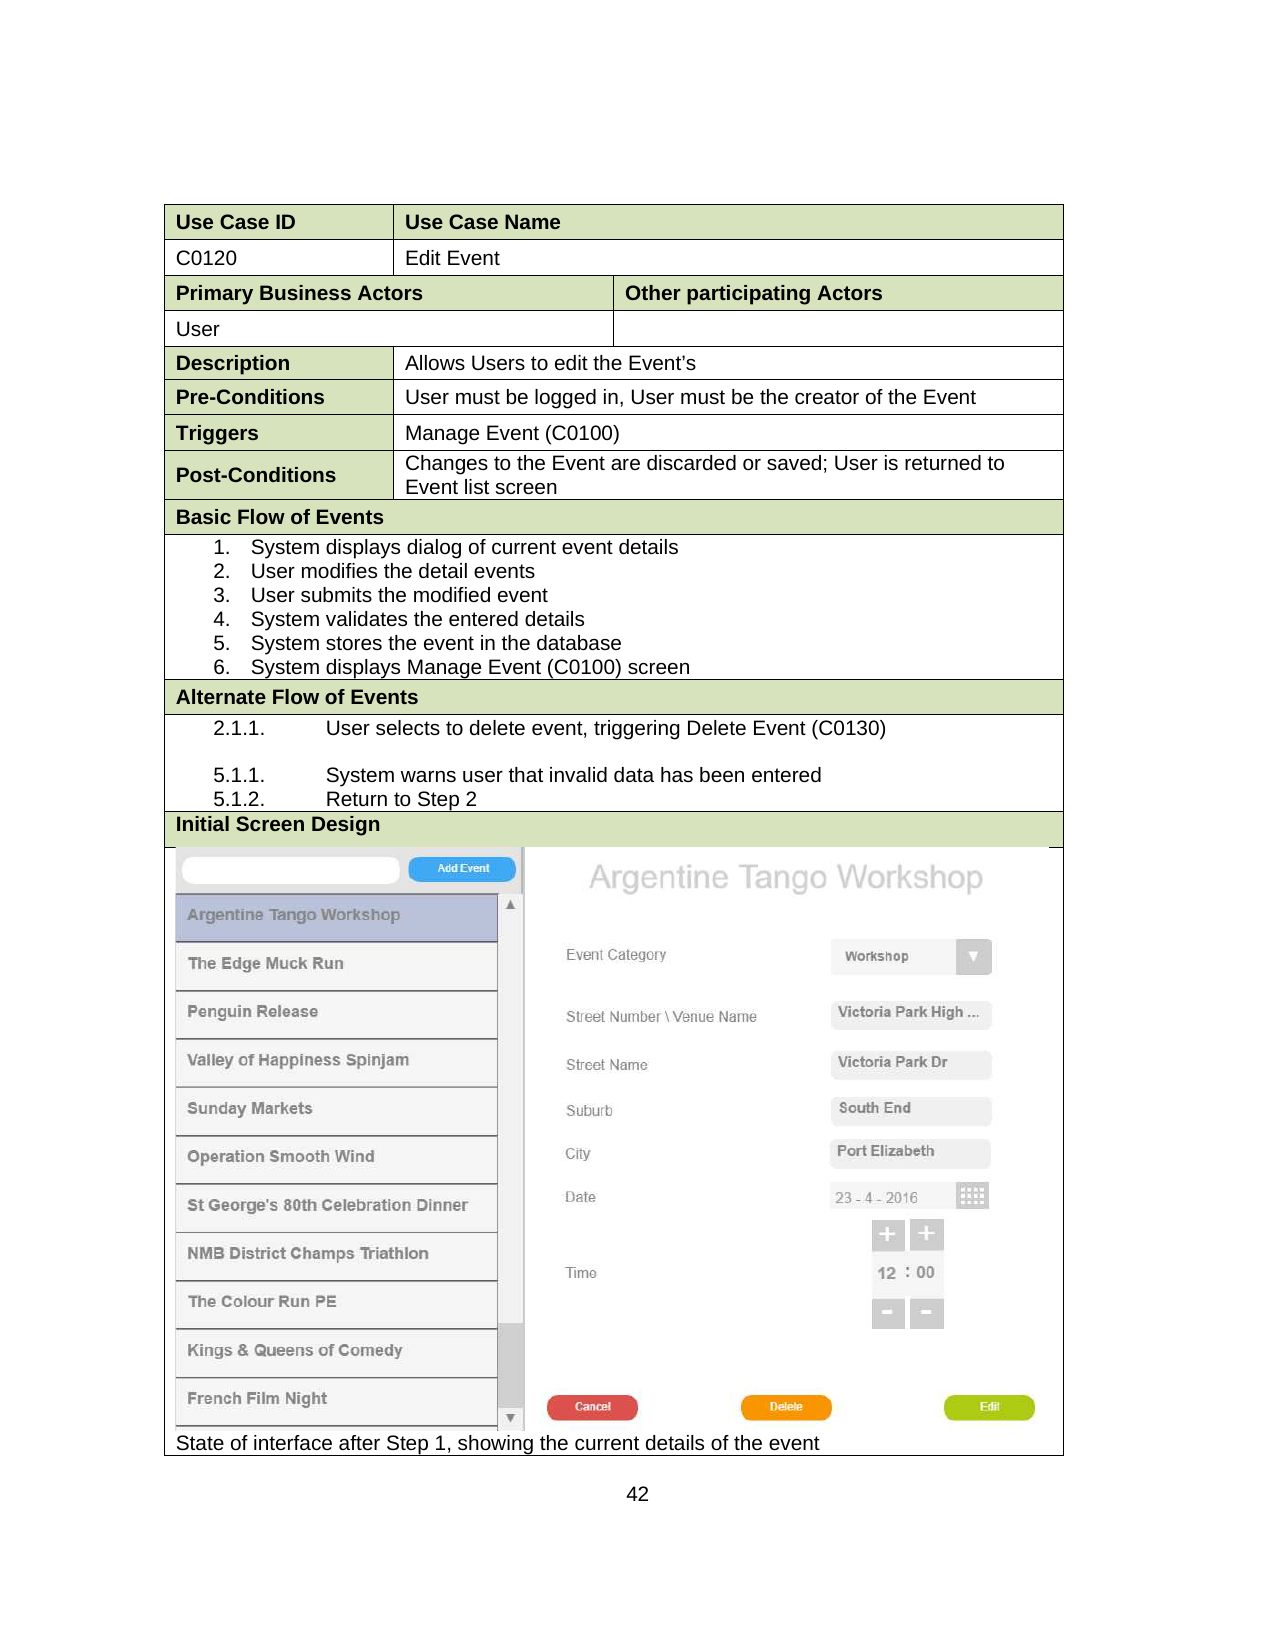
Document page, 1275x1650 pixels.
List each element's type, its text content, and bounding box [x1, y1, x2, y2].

table_cell [614, 311, 1063, 346]
table_cell User [165, 311, 613, 346]
table_cell Basic Flow of Events [165, 500, 1063, 534]
table_cell Other participating Actors [614, 276, 1063, 310]
table_cell Triggers [165, 415, 393, 450]
table_cell Pre-Conditions [165, 380, 393, 414]
table_cell Manage Event (C0100) [394, 415, 1063, 450]
table_cell Description [165, 347, 393, 379]
table_cell Post-Conditions [165, 451, 393, 499]
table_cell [165, 848, 1063, 1455]
table_cell Allows Users to edit the Event’s [394, 347, 1063, 379]
table_header Use Case Name [394, 205, 1063, 239]
table_cell System displays dialog of current event details User modifies the detail events User submits the modified event System validates the entered details System stores the event in the database System displays Manage Event (C0100) screen [165, 535, 1063, 679]
table_cell Primary Business Actors [165, 276, 613, 310]
table_cell C0120 [165, 240, 393, 275]
table_cell Alternate Flow of Events [165, 680, 1063, 714]
picture [175, 847, 1049, 1431]
table_cell Initial Screen Design [165, 812, 1063, 847]
table_cell Changes to the Event are discarded or saved; User is returned to Event list screen [394, 451, 1063, 499]
table_cell User must be logged in, User must be the creator of the Event [394, 380, 1063, 414]
table_header Use Case ID [165, 205, 393, 239]
table_cell Edit Event [394, 240, 1063, 275]
table_cell User selects to delete event, triggering Delete Event (C0130) System warns user that invalid data has been entered Return to Step 2 [165, 715, 1063, 811]
